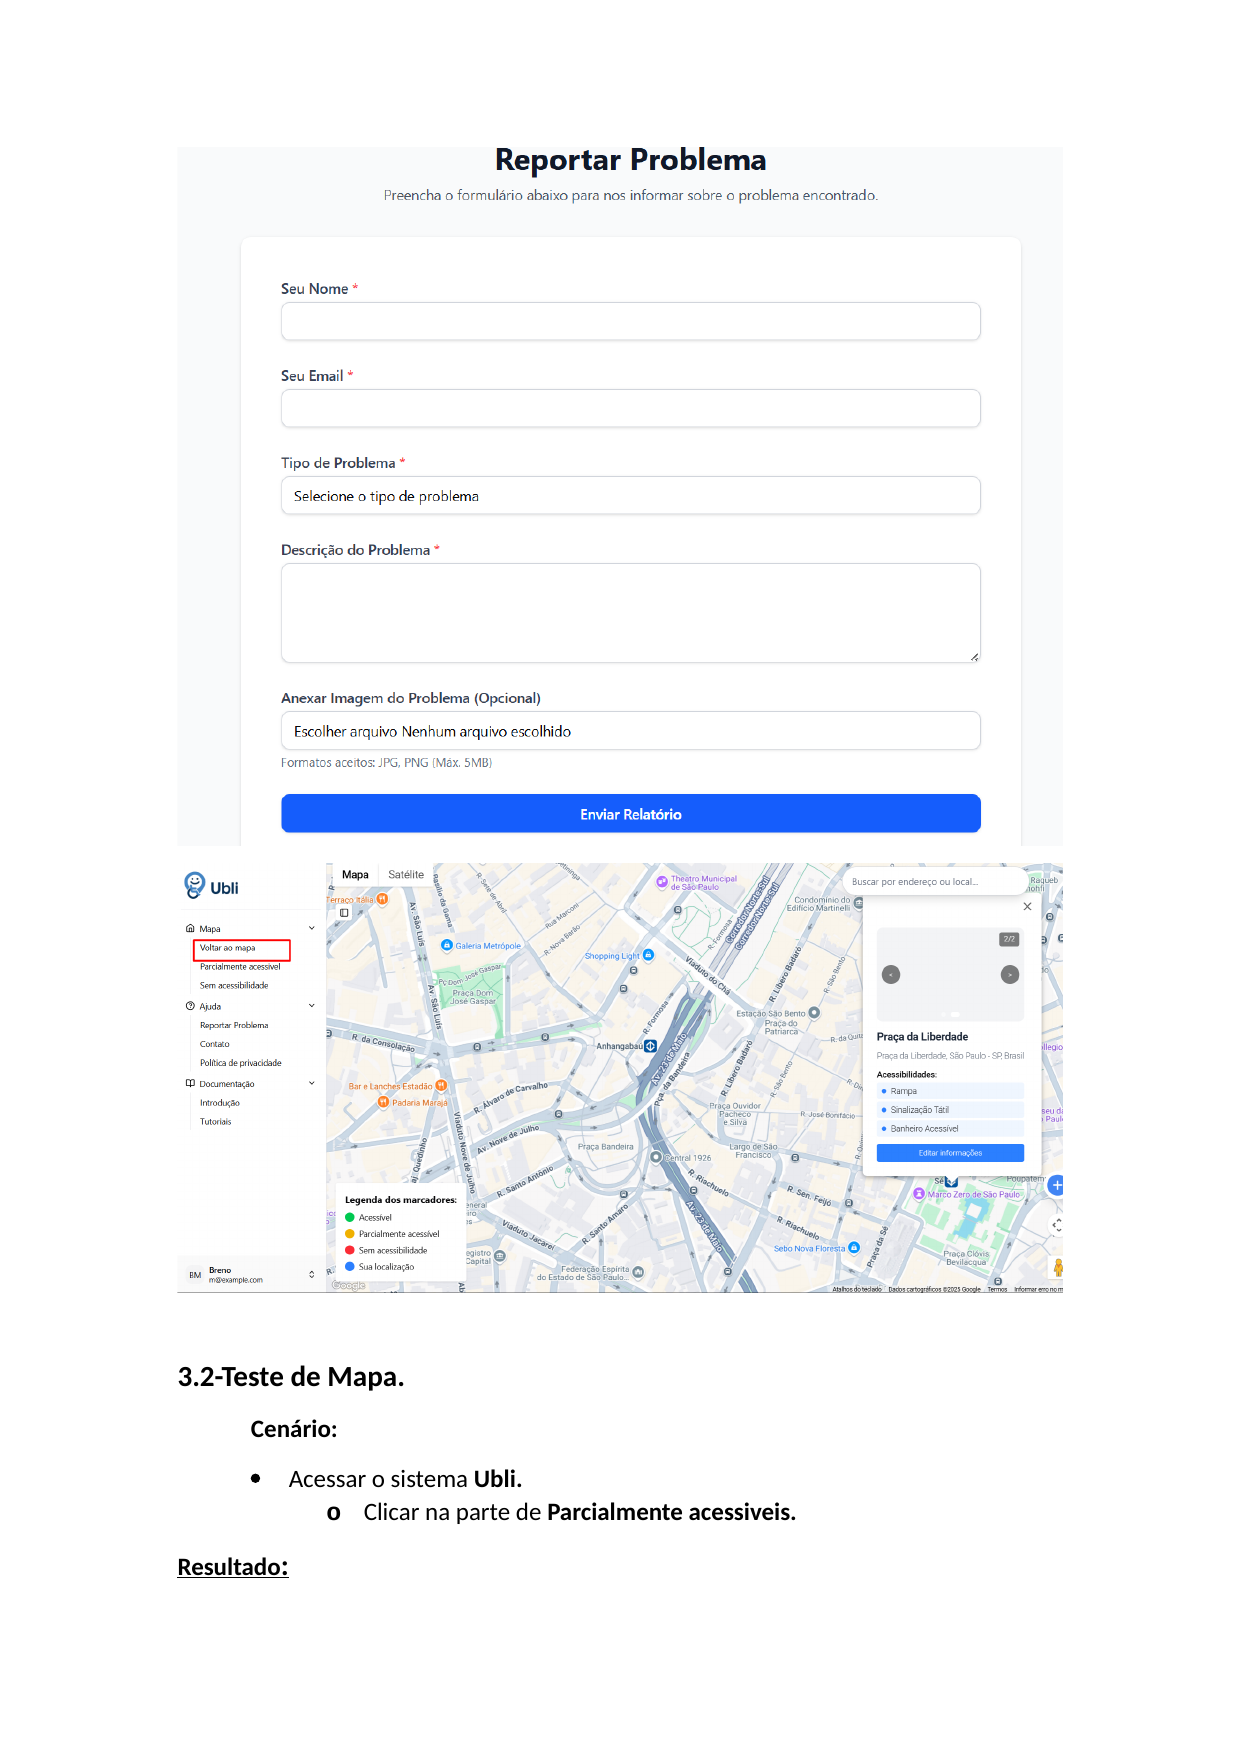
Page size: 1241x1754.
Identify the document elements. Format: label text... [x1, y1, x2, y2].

text Cenário: [177, 1413, 1063, 1444]
text 3.2-Teste de Mapa. [177, 1358, 1063, 1394]
list Clicar na parte de Parcialmente acessiveis. [326, 1496, 1063, 1527]
picture [177, 147, 1063, 846]
list Acessar o sistema Ubli. [251, 1463, 1063, 1493]
text Resultado: [177, 1547, 1063, 1582]
picture [177, 863, 1063, 1293]
